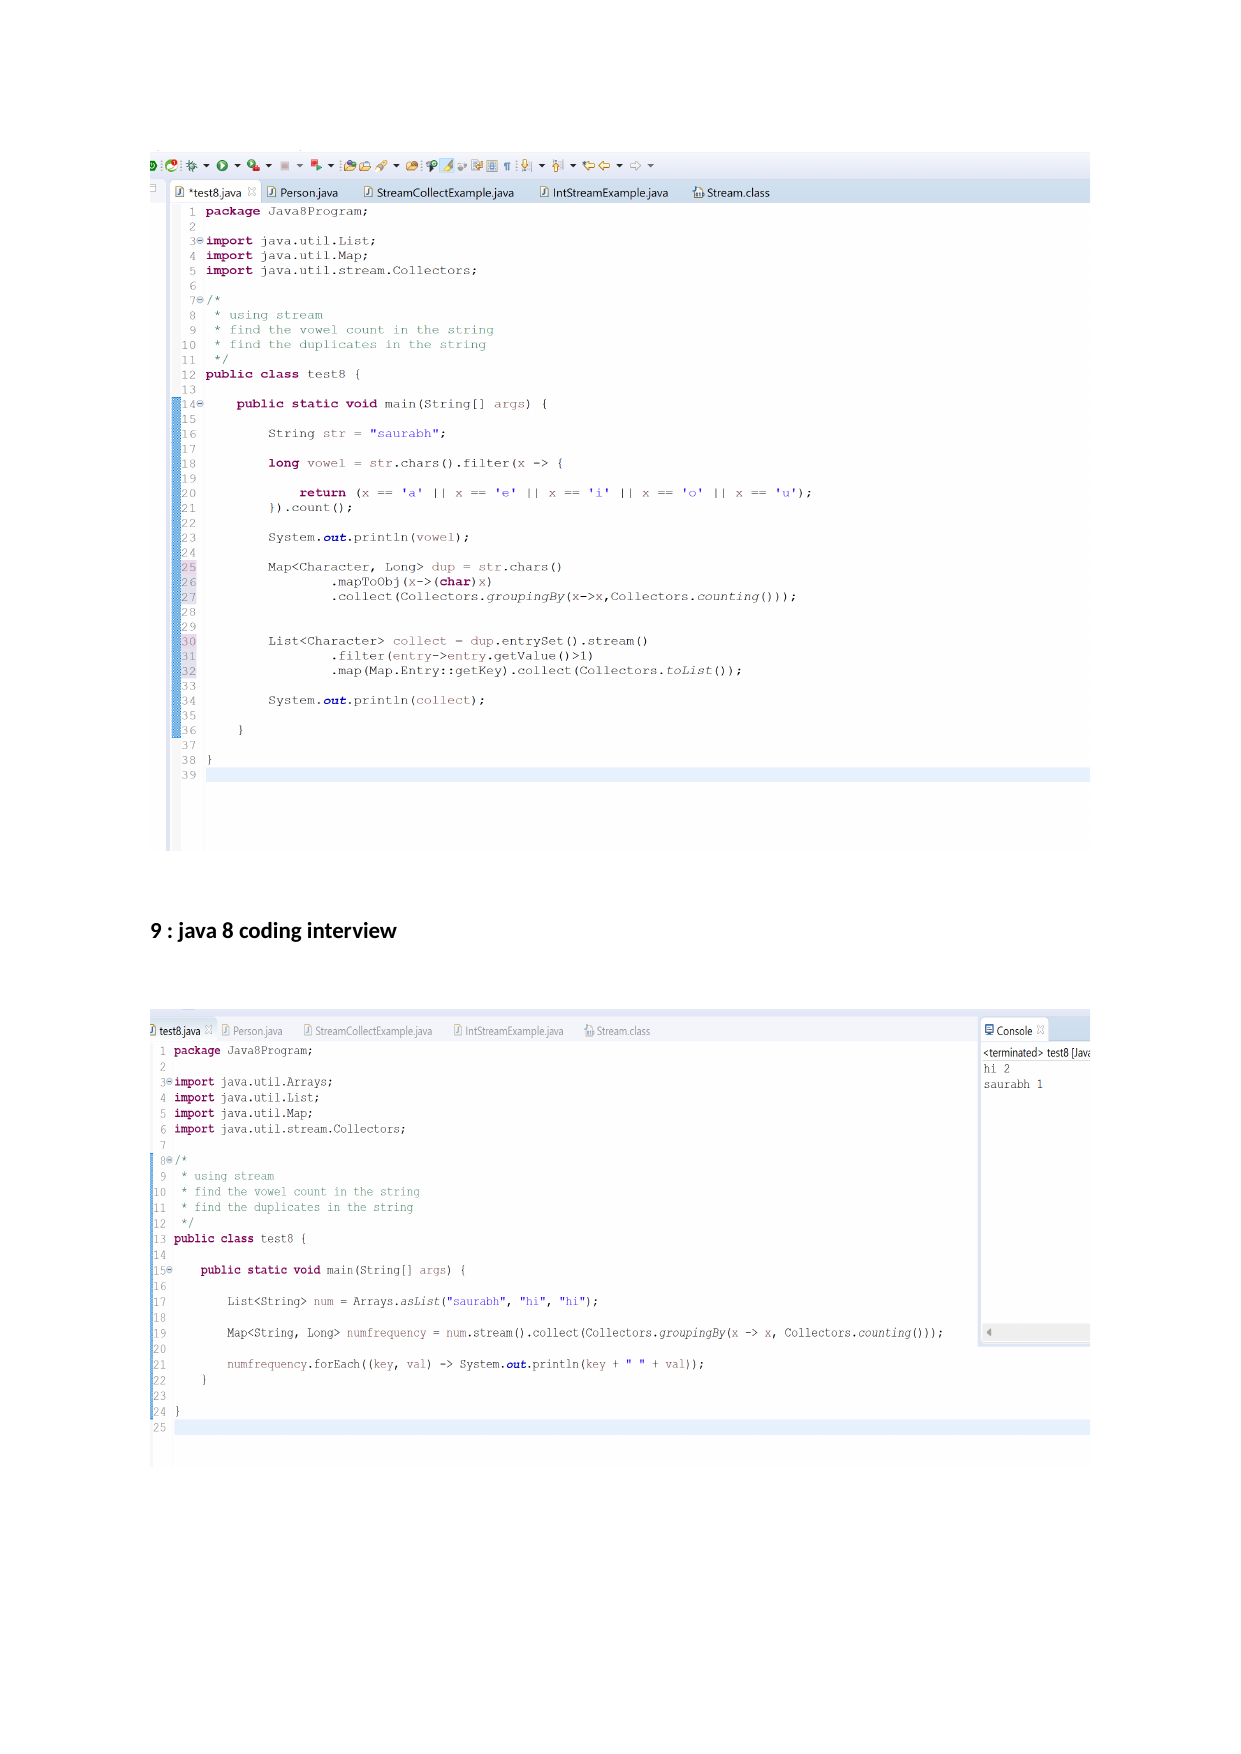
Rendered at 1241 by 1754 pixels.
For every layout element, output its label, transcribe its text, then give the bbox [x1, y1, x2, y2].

picture [150, 150, 1091, 851]
picture [150, 1009, 1091, 1467]
text 9 : java 8 coding interview [150, 916, 1090, 944]
